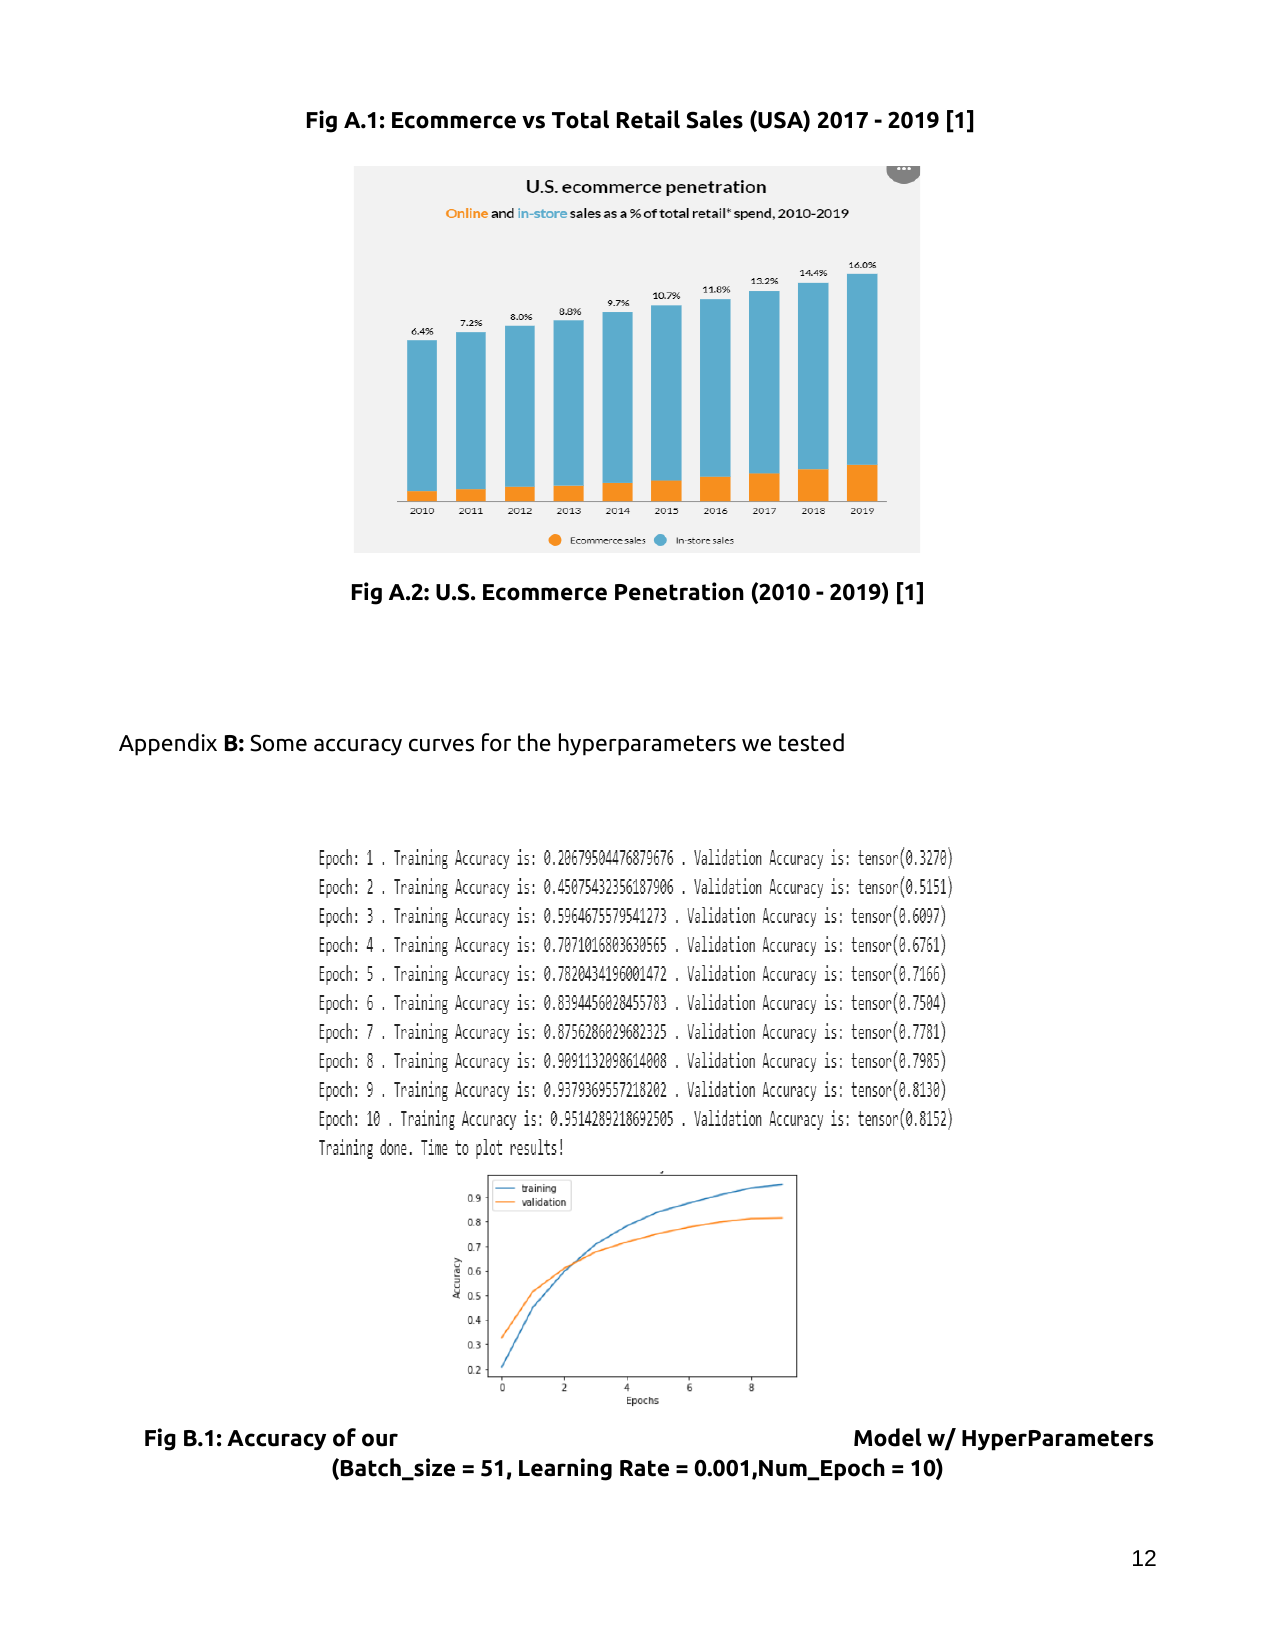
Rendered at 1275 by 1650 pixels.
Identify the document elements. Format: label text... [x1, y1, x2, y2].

text (Batch_size = 51, Learning Rate = 0.001,Num_Epoch = 10) [118, 1455, 1157, 1481]
text Fig A.1: Ecommerce vs Total Retail Sales (USA) 2017 - 2019 [1] [118, 106, 1157, 133]
text Appendix B: Some accuracy curves for the hyperparameters we tested [118, 730, 1157, 756]
picture [353, 166, 921, 553]
picture [306, 832, 968, 1411]
text Fig B.1: Accuracy of our Model w/ HyperParameters [118, 1424, 1157, 1451]
